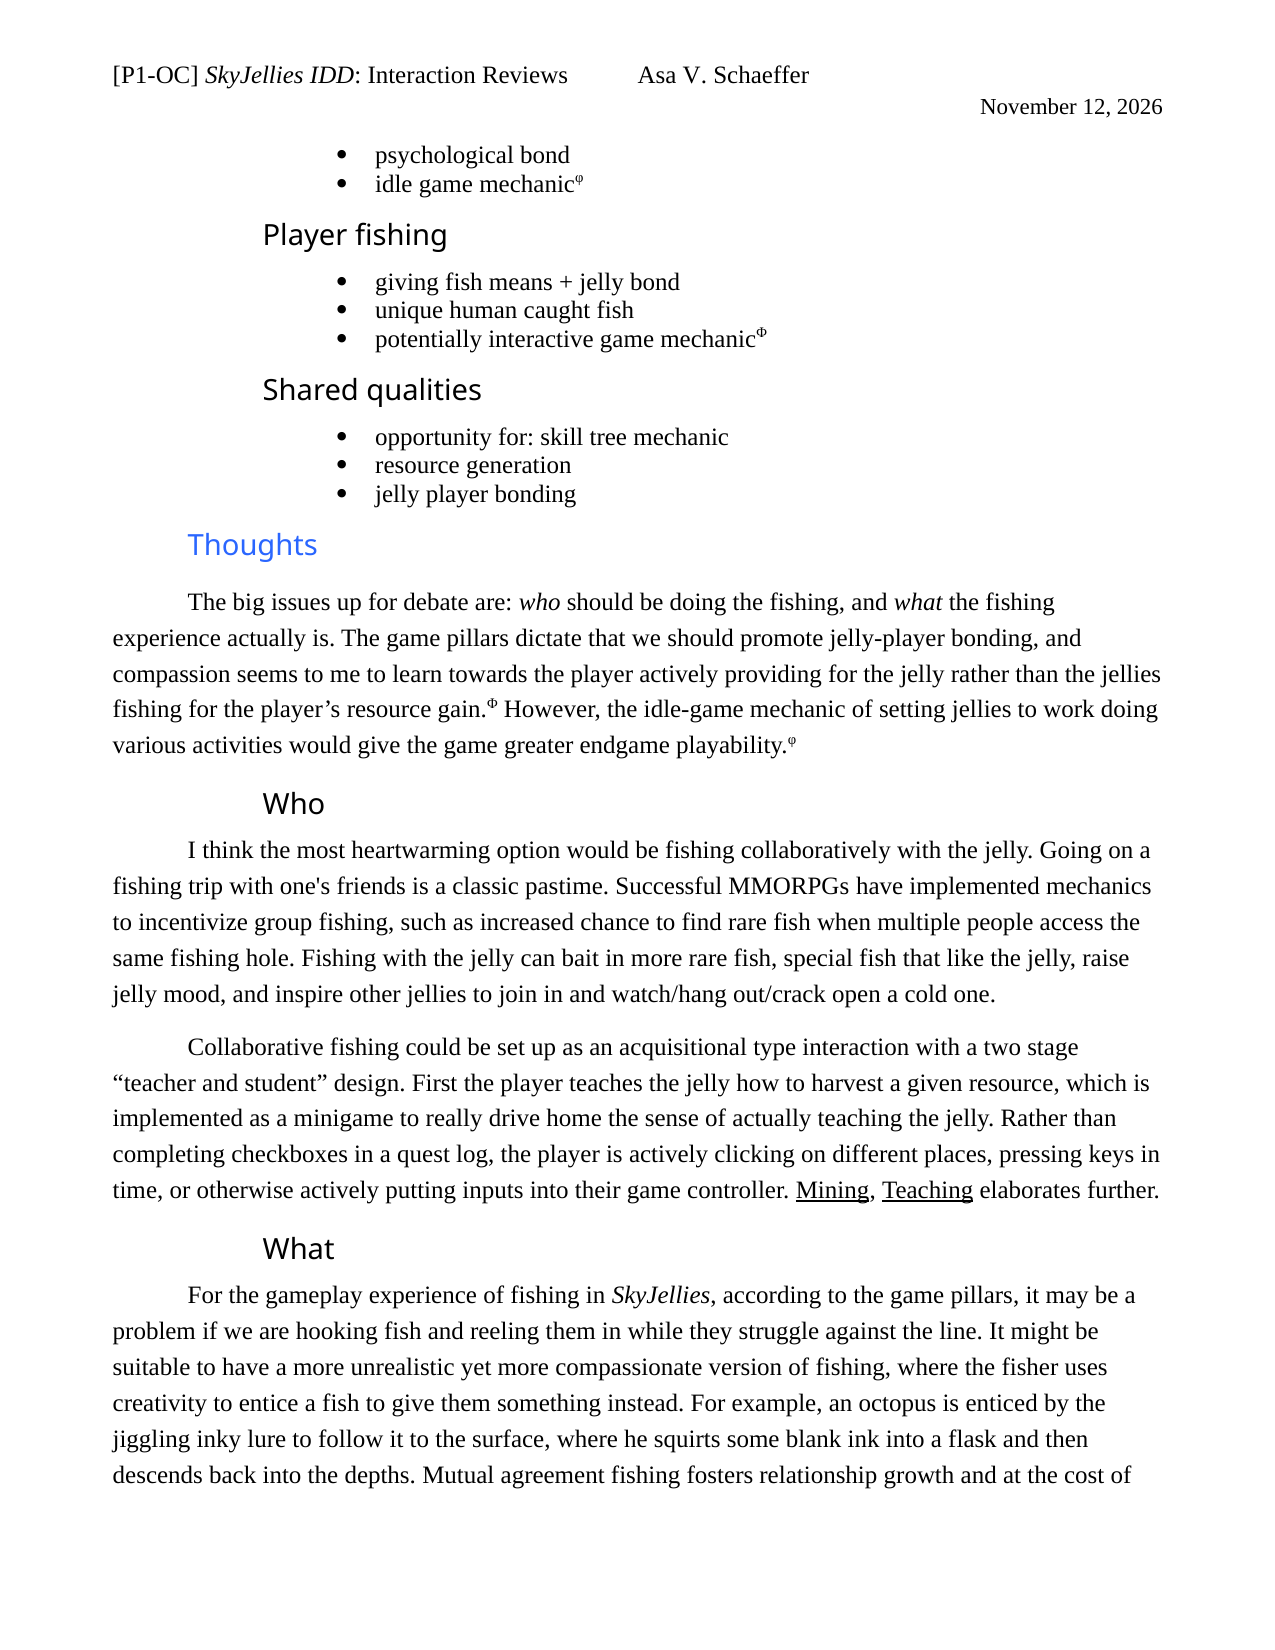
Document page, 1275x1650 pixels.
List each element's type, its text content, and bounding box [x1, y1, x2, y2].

text Collaborative fishing could be set up as an acquisitional type interaction with a two stage “teacher and student” design. First the player teaches the jelly how to harvest a given resource, which is implemented as a minigame to really drive home the sense of actually teaching the jelly. Rather than completing checkboxes in a quest log, the player is actively clicking on different places, pressing keys in time, or otherwise actively putting inputs into their game controller. Mining, Teaching elaborates further. [112, 1032, 1162, 1204]
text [112, 1280, 1162, 1489]
list unique human caught fish [337, 295, 1162, 324]
list jelly player bonding [337, 479, 1162, 508]
list opportunity for: skill tree mechanic [337, 422, 1162, 451]
text I think the most heartwarming option would be fishing collaboratively with the jelly. Going on a fishing trip with one's friends is a classic pastime. Successful MMORPGs have implemented mechanics to incentivize group fishing, such as increased chance to find rare fish when multiple people access the same fishing hole. Fishing with the jelly can bait in more rare fish, special fish that like the jelly, raise jelly mood, and inspire other jellies to join in and watch/hang out/crack open a cold one. [112, 835, 1162, 1008]
list potentially interactive game mechanicΦ [337, 324, 1162, 353]
subtitle Shared qualities [262, 369, 1162, 409]
list psychological bond [337, 140, 1162, 169]
list resource generation [337, 451, 1162, 479]
list giving fish means + jelly bond [337, 267, 1162, 295]
subtitle Thoughts [187, 525, 1162, 564]
subtitle Who [262, 783, 1162, 823]
list idle game mechanicφ [337, 169, 1162, 198]
text The big issues up for debate are: who should be doing the fishing, and what the fishing experience actually is. The game pillars dictate that we should promote jelly-player bonding, and compassion seems to me to learn towards the player actively providing for the jelly rather than the jellies fishing for the player’s resource gain.Φ However, the idle-game mechanic of setting jellies to work doing various activities would give the game greater endgame playability.φ [112, 587, 1162, 759]
subtitle Player fishing [262, 214, 1162, 254]
subtitle What [262, 1228, 1162, 1268]
